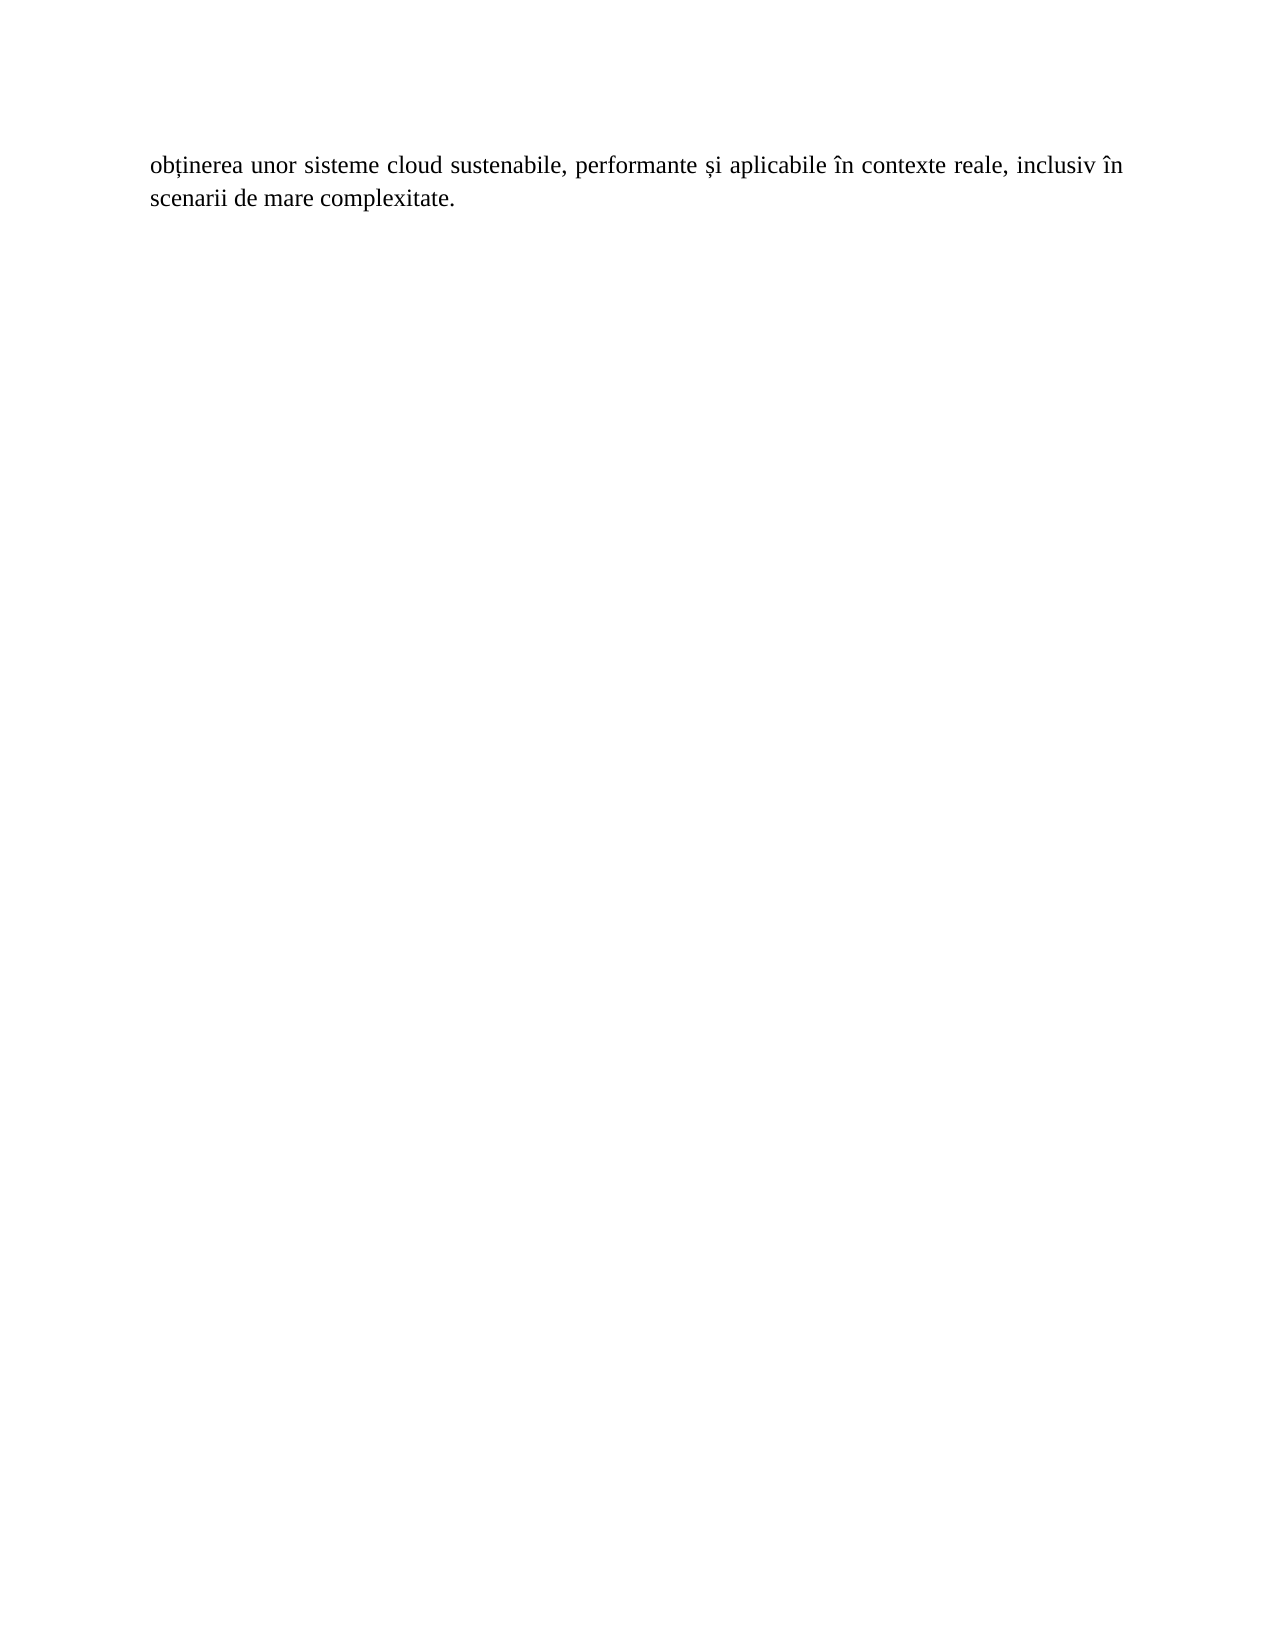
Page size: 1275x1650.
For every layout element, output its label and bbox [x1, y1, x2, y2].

text [150, 150, 1125, 212]
